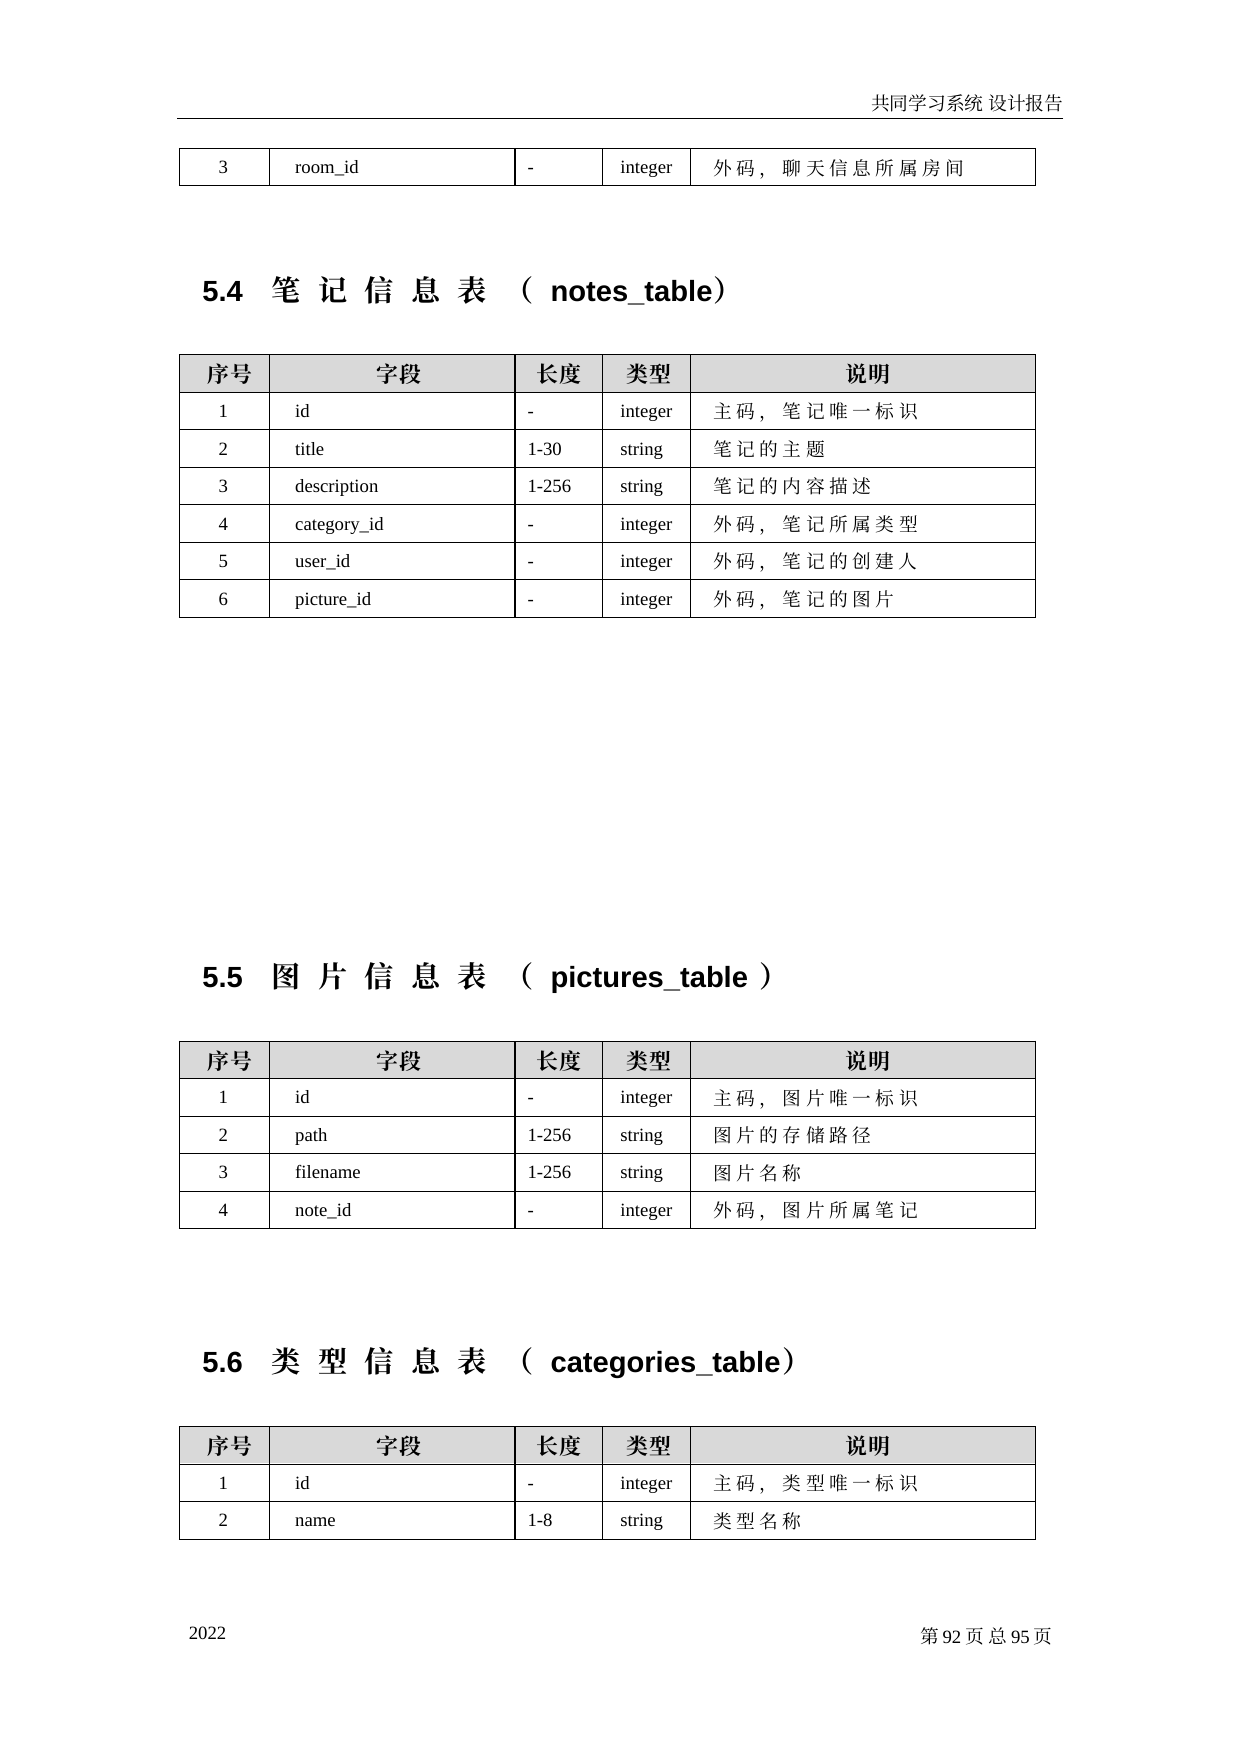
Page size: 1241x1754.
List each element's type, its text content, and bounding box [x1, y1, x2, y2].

table_cell room_id [270, 149, 514, 185]
subtitle 类型信息表（categories_table） [191, 1324, 1061, 1397]
table_cell 主码，图片唯一标识 [691, 1079, 1035, 1116]
table_cell 3 [180, 1154, 269, 1191]
table_header 长度 [516, 1427, 602, 1463]
table_header 序号 [180, 355, 269, 392]
table_cell 6 [180, 580, 269, 617]
table_cell 外码，聊天信息所属房间 [691, 149, 1035, 185]
table_cell category_id [270, 505, 514, 542]
table_cell integer [603, 505, 690, 542]
table_cell string [603, 1117, 690, 1153]
table_cell integer [603, 1192, 690, 1228]
table_cell - [516, 543, 602, 579]
table_cell - [516, 1465, 602, 1501]
table_header 长度 [516, 1042, 602, 1078]
table_cell name [270, 1502, 514, 1538]
table_cell 1 [180, 1079, 269, 1116]
table_header 字段 [270, 1042, 514, 1078]
table_cell integer [603, 149, 690, 185]
table_cell picture_id [270, 580, 514, 617]
table_cell 2 [180, 1117, 269, 1153]
table_cell 3 [180, 468, 269, 504]
table_cell - [516, 505, 602, 542]
table_cell 1-30 [516, 430, 602, 467]
table_cell string [603, 430, 690, 467]
table_header 说明 [691, 1042, 1035, 1078]
table_cell description [270, 468, 514, 504]
table_header 说明 [691, 355, 1035, 392]
table_cell 主码，类型唯一标识 [691, 1465, 1035, 1501]
table_cell - [516, 1079, 602, 1116]
table_cell 笔记的主题 [691, 430, 1035, 467]
table_cell filename [270, 1154, 514, 1191]
table_header 序号 [180, 1042, 269, 1078]
table_cell - [516, 393, 602, 429]
table_cell 2 [180, 1502, 269, 1538]
table_cell integer [603, 1079, 690, 1116]
table_cell integer [603, 1465, 690, 1501]
table_cell title [270, 430, 514, 467]
table_cell - [516, 1192, 602, 1228]
table_header 字段 [270, 1427, 514, 1463]
table_cell 主码，笔记唯一标识 [691, 393, 1035, 429]
table_header 序号 [180, 1427, 269, 1463]
table_cell 笔记的内容描述 [691, 468, 1035, 504]
table_header 说明 [691, 1427, 1035, 1463]
table_cell 图片名称 [691, 1154, 1035, 1191]
table_cell 4 [180, 1192, 269, 1228]
table_cell 外码，图片所属笔记 [691, 1192, 1035, 1228]
table_cell id [270, 1079, 514, 1116]
table_cell 2 [180, 430, 269, 467]
table_cell 类型名称 [691, 1502, 1035, 1538]
table_header 字段 [270, 355, 514, 392]
table_cell 外码，笔记所属类型 [691, 505, 1035, 542]
table_cell integer [603, 393, 690, 429]
table_cell string [603, 1154, 690, 1191]
table_cell 1-256 [516, 1154, 602, 1191]
table_cell string [603, 1502, 690, 1538]
table_cell 图片的存储路径 [691, 1117, 1035, 1153]
table_cell id [270, 1465, 514, 1501]
table_header 类型 [603, 1427, 690, 1463]
table_cell id [270, 393, 514, 429]
table_cell 1-256 [516, 1117, 602, 1153]
table_cell integer [603, 543, 690, 579]
table_cell - [516, 580, 602, 617]
table_cell - [516, 149, 602, 185]
table_cell 1 [180, 1465, 269, 1501]
table_cell 5 [180, 543, 269, 579]
table_cell string [603, 468, 690, 504]
table_cell 外码，笔记的图片 [691, 580, 1035, 617]
table_cell 1-256 [516, 468, 602, 504]
table_header 类型 [603, 1042, 690, 1078]
table_cell path [270, 1117, 514, 1153]
table_cell 3 [180, 149, 269, 185]
table_header 长度 [516, 355, 602, 392]
table_cell 1 [180, 393, 269, 429]
table_cell 1-8 [516, 1502, 602, 1538]
table_header 类型 [603, 355, 690, 392]
table_cell user_id [270, 543, 514, 579]
subtitle 图片信息表（pictures_table） [191, 938, 1061, 1011]
table_cell note_id [270, 1192, 514, 1228]
subtitle 笔记信息表（notes_table） [191, 252, 1061, 325]
table_cell integer [603, 580, 690, 617]
table_cell 4 [180, 505, 269, 542]
table_cell 外码，笔记的创建人 [691, 543, 1035, 579]
